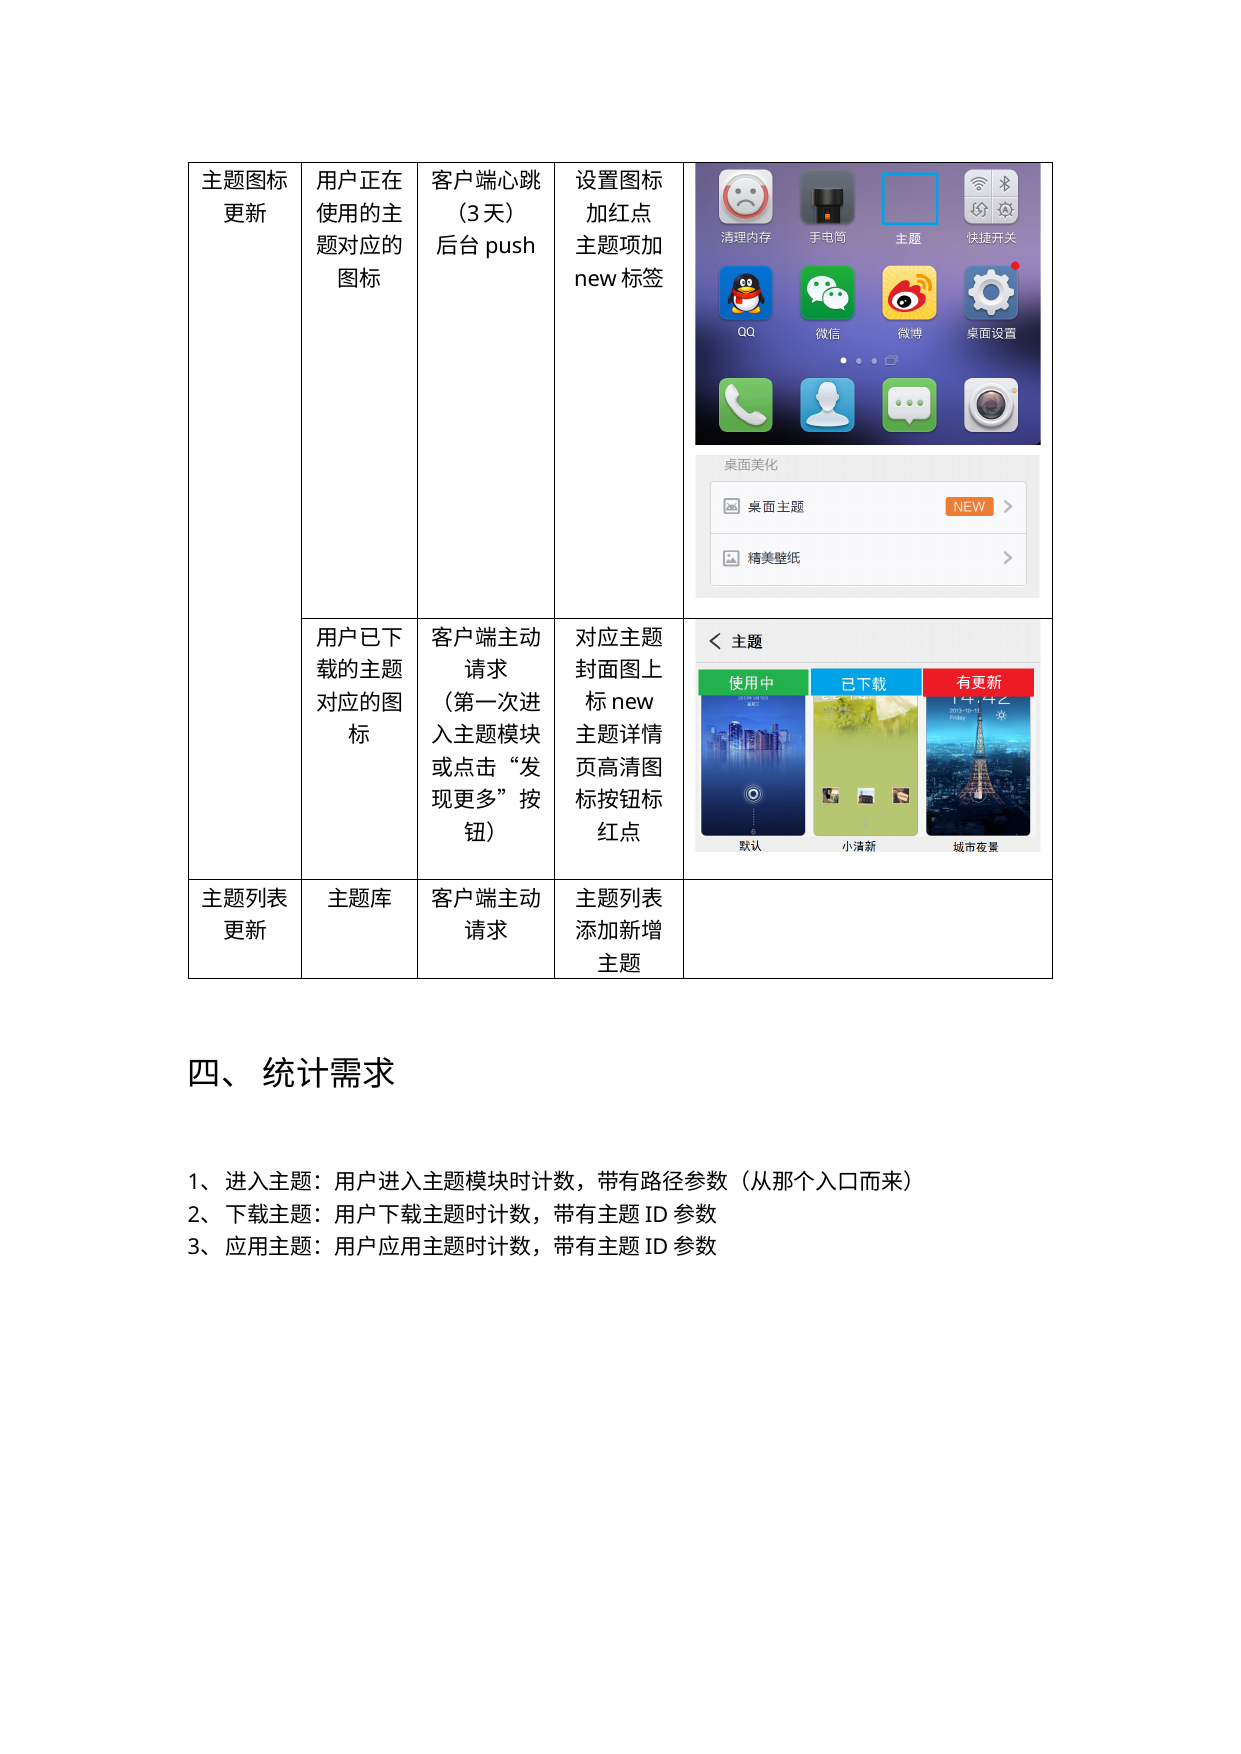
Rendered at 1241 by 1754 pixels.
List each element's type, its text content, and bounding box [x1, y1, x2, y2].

picture [695, 163, 1041, 445]
picture [695, 619, 1041, 852]
table_cell [684, 163, 1052, 618]
table_cell 主题列表更新 [189, 880, 301, 978]
subtitle 统计需求 [187, 1038, 1053, 1103]
table_cell 客户端主动请求 （第一次进入主题模块或点击“发现更多”按钮） [418, 619, 554, 879]
table_cell 客户端心跳 （3天） 后台push [418, 163, 554, 618]
table_cell 用户已下载的主题对应的图标 [302, 619, 417, 879]
table_cell [684, 619, 1052, 879]
table_cell 用户正在使用的主题对应的图标 [302, 163, 417, 618]
picture [695, 455, 1041, 598]
list 进入主题：用户进入主题模块时计数，带有路径参数（从那个入口而来） [187, 1164, 1053, 1197]
table_cell 客户端主动请求 [418, 880, 554, 978]
table_cell 主题库 [302, 880, 417, 978]
table_cell 对应主题封面图上标new 主题详情页高清图标按钮标红点 [555, 619, 683, 879]
list 应用主题：用户应用主题时计数，带有主题ID参数 [187, 1229, 1053, 1262]
list 下载主题：用户下载主题时计数，带有主题ID参数 [187, 1197, 1053, 1229]
table_cell 主题列表添加新增主题 [555, 880, 683, 978]
table_cell 设置图标加红点 主题项加new标签 [555, 163, 683, 618]
table_cell 主题图标更新 [189, 163, 301, 879]
table_cell [684, 880, 1052, 978]
